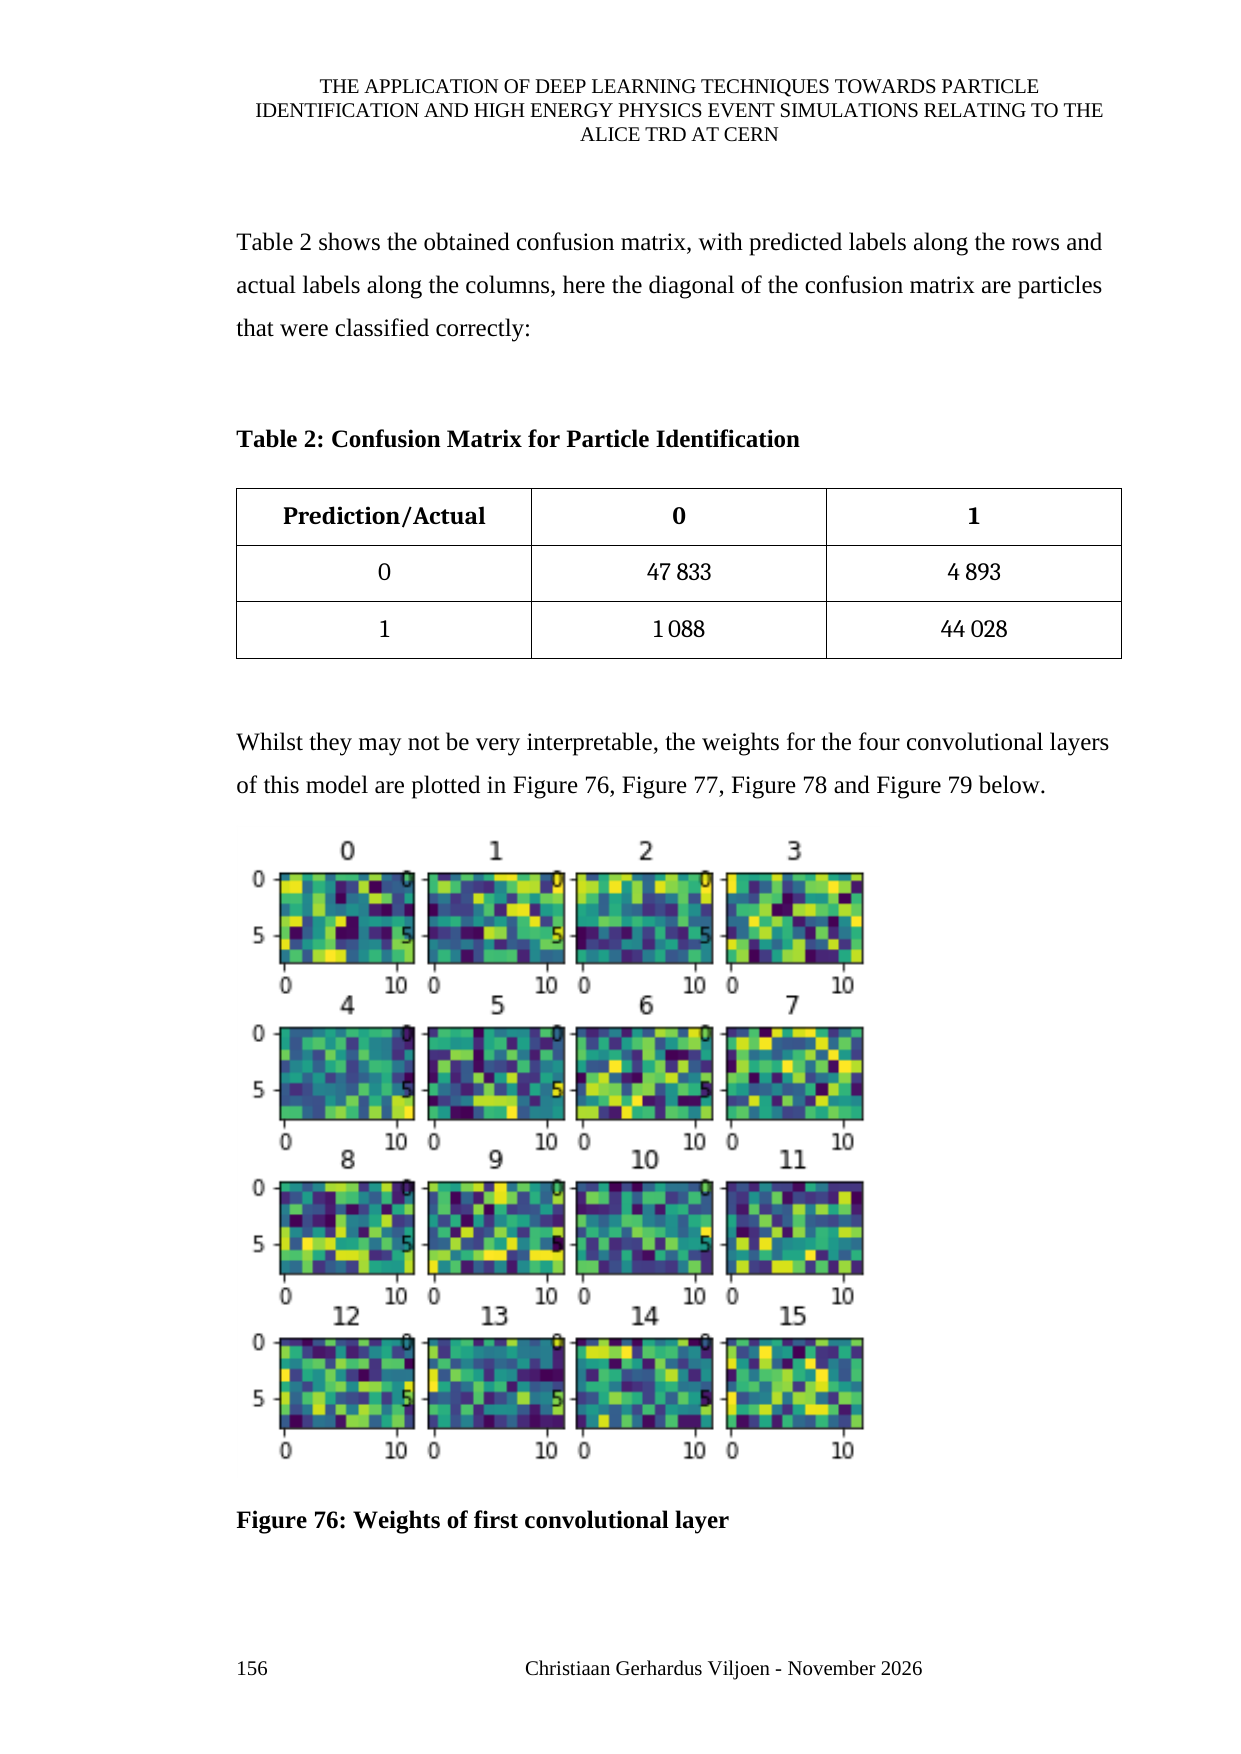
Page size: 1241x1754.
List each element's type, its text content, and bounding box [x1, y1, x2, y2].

table_cell 47 833 [532, 546, 826, 601]
table_header 1 [827, 489, 1121, 544]
text Figure 76: Weights of first convolutional layer [236, 1505, 1122, 1533]
table_cell 1 [237, 602, 531, 658]
table_cell 1 088 [532, 602, 826, 658]
table_header 0 [532, 489, 826, 544]
table_cell 4 893 [827, 546, 1121, 601]
table_cell 44 028 [827, 602, 1121, 658]
picture [236, 825, 883, 1478]
text Table 2 shows the obtained confusion matrix, with predicted labels along the rows and actual labels along the columns, here the diagonal of the confusion matrix are particles that were classified correctly: [236, 227, 1122, 342]
table_cell 0 [237, 546, 531, 601]
text Whilst they may not be very interpretable, the weights for the four convolutional layers of this model are plotted in Figure 50, Figure 51, Figure 52 and Figure 53 below. [236, 727, 1122, 799]
table_header Prediction/Actual [237, 489, 531, 544]
text Table 2: Confusion Matrix for Particle Identification [236, 424, 1122, 453]
